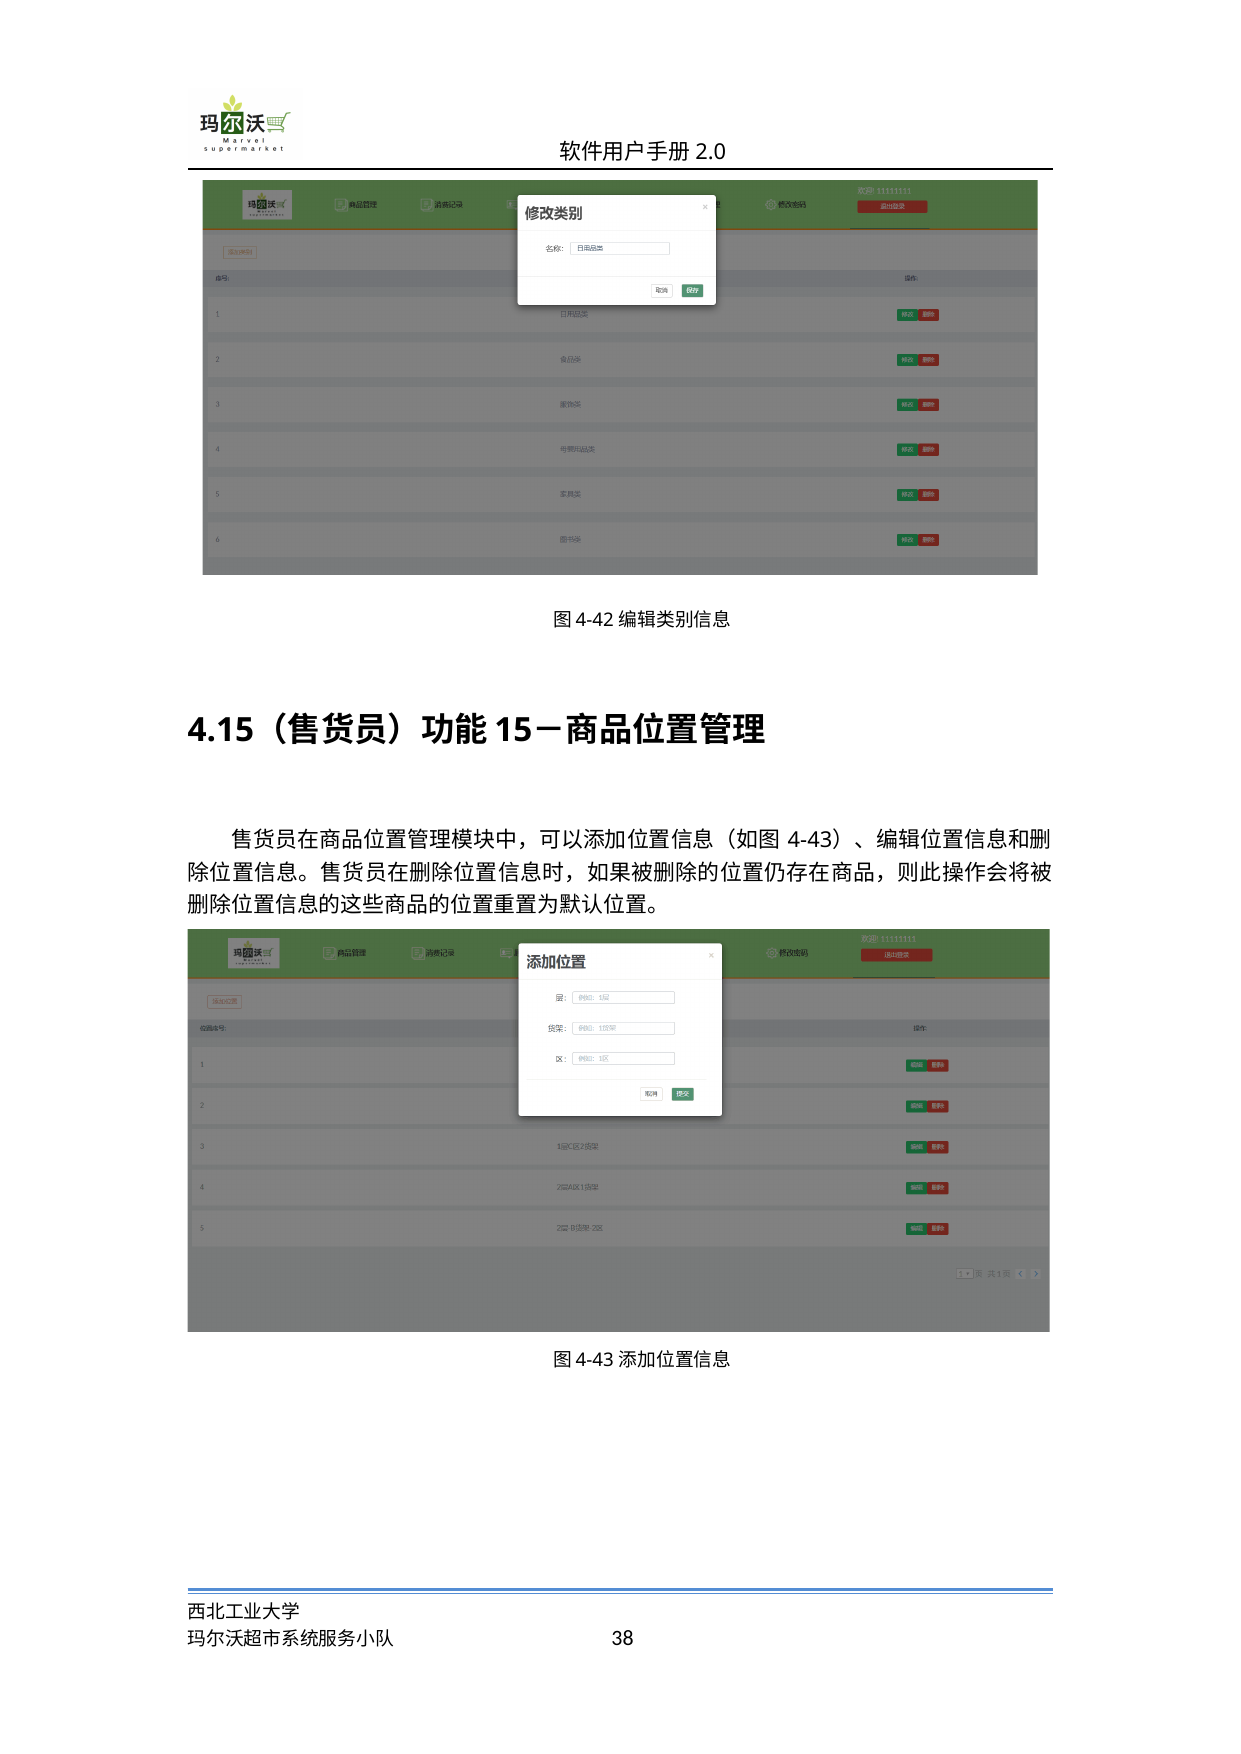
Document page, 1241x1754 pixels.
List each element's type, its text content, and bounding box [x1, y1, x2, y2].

picture [187, 88, 304, 160]
text 图4-43 添加位置信息 [187, 1342, 1053, 1374]
subtitle 4.15（售货员）功能15－商品位置管理 [187, 694, 1053, 759]
picture [187, 929, 1050, 1332]
picture [202, 180, 1038, 575]
text 图4-42 编辑类别信息 [187, 602, 1053, 635]
text 售货员在商品位置管理模块中，可以添加位置信息（如图4-43）、编辑位置信息和删除位置信息。售货员在删除位置信息时，如果被删除的位置仍存在商品，则此操作会将被删除位置信息的这些商品的位置重置为默认位置。 [187, 822, 1053, 919]
